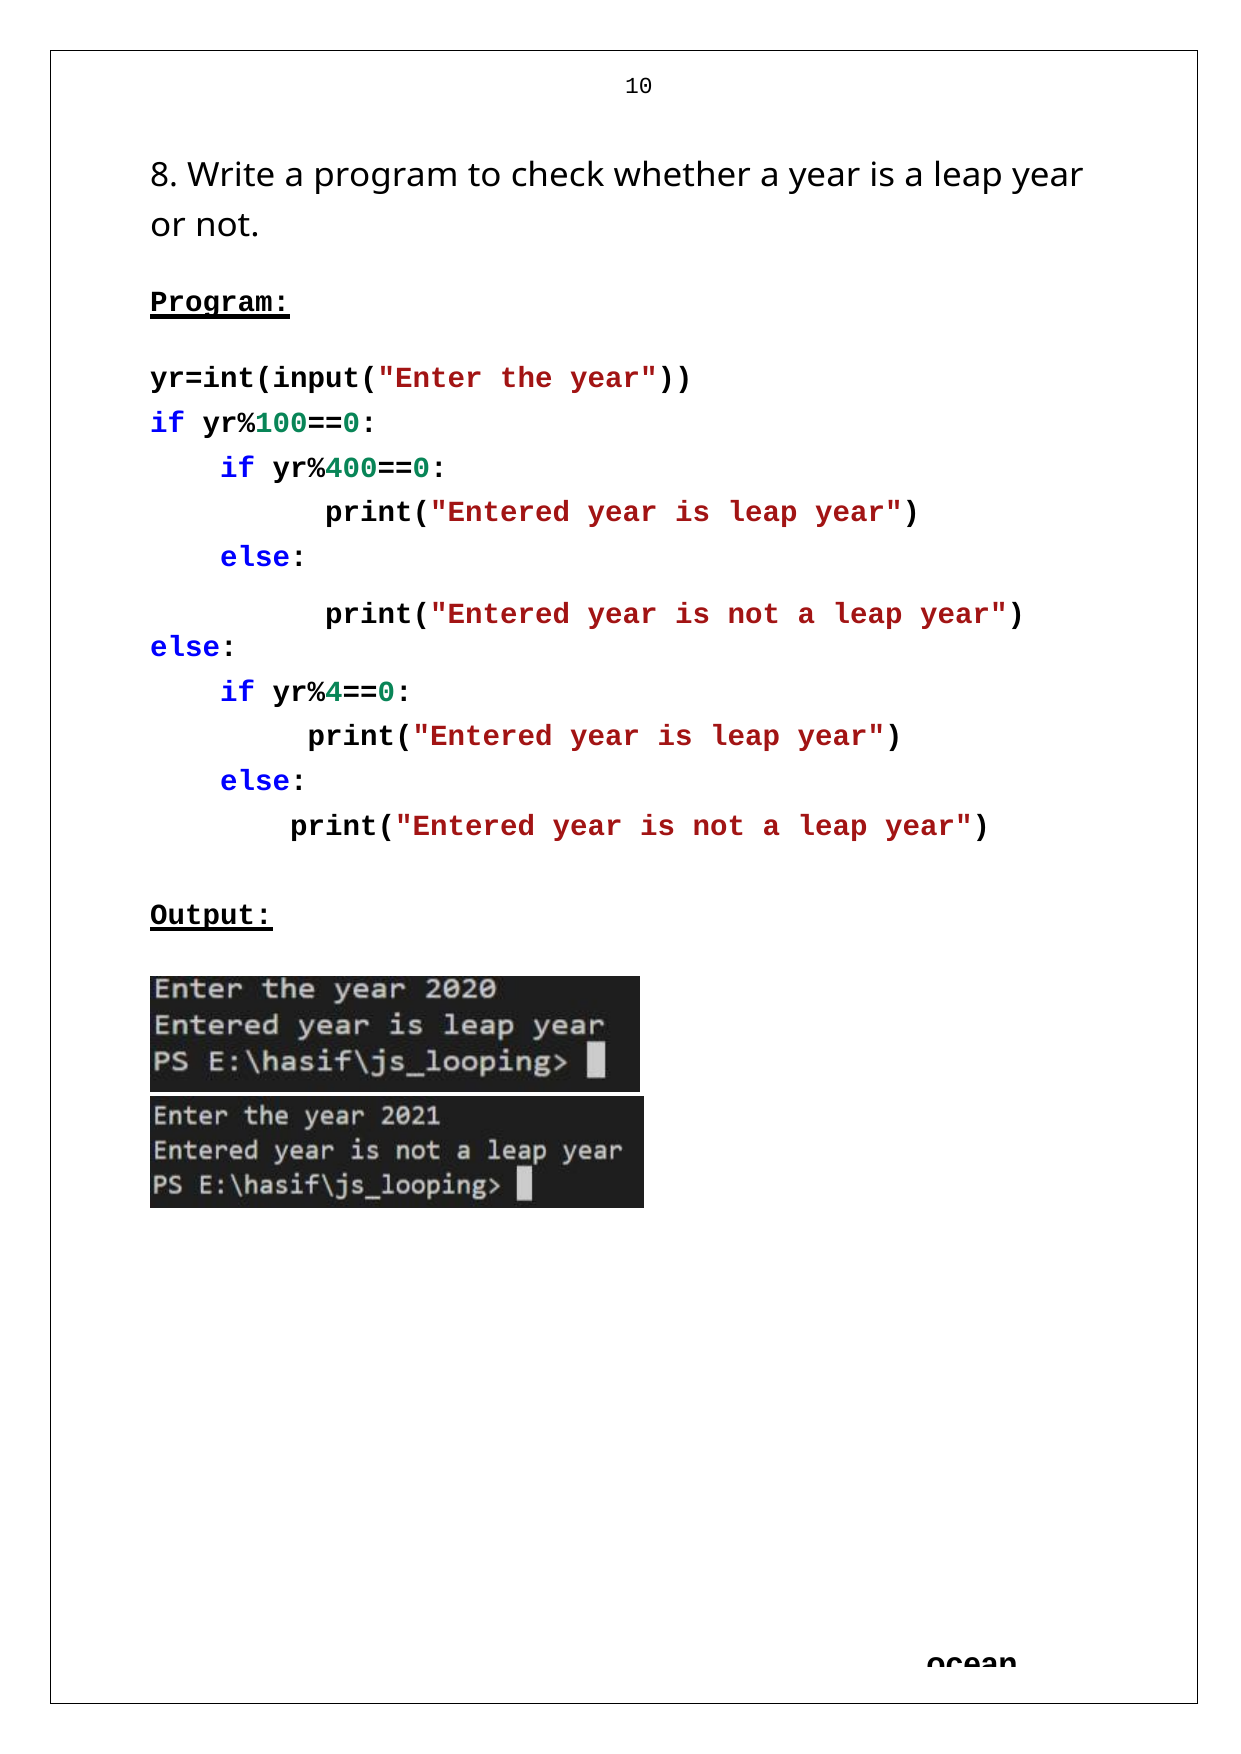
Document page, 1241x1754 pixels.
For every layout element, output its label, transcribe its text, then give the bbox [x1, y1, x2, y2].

text if yr%4==0: [220, 677, 1197, 710]
text Output: [150, 900, 1197, 933]
text print("Entered year is leap year") else: [220, 721, 904, 799]
text yr=int(input("Enter the year")) if yr%100==0: [150, 364, 694, 441]
text Program: [150, 288, 1197, 321]
text print("Entered year is leap year") [325, 498, 1197, 531]
picture [150, 1096, 644, 1208]
text print("Entered year is not a leap year") [325, 599, 1197, 632]
text else: [220, 542, 307, 575]
subtitle Write a program to check whether a year is a leap year or not. [150, 151, 1104, 246]
text else: [150, 632, 307, 665]
text if yr%400==0: [220, 453, 1197, 486]
text print("Entered year is not a leap year") [290, 811, 1197, 844]
picture [150, 976, 640, 1092]
